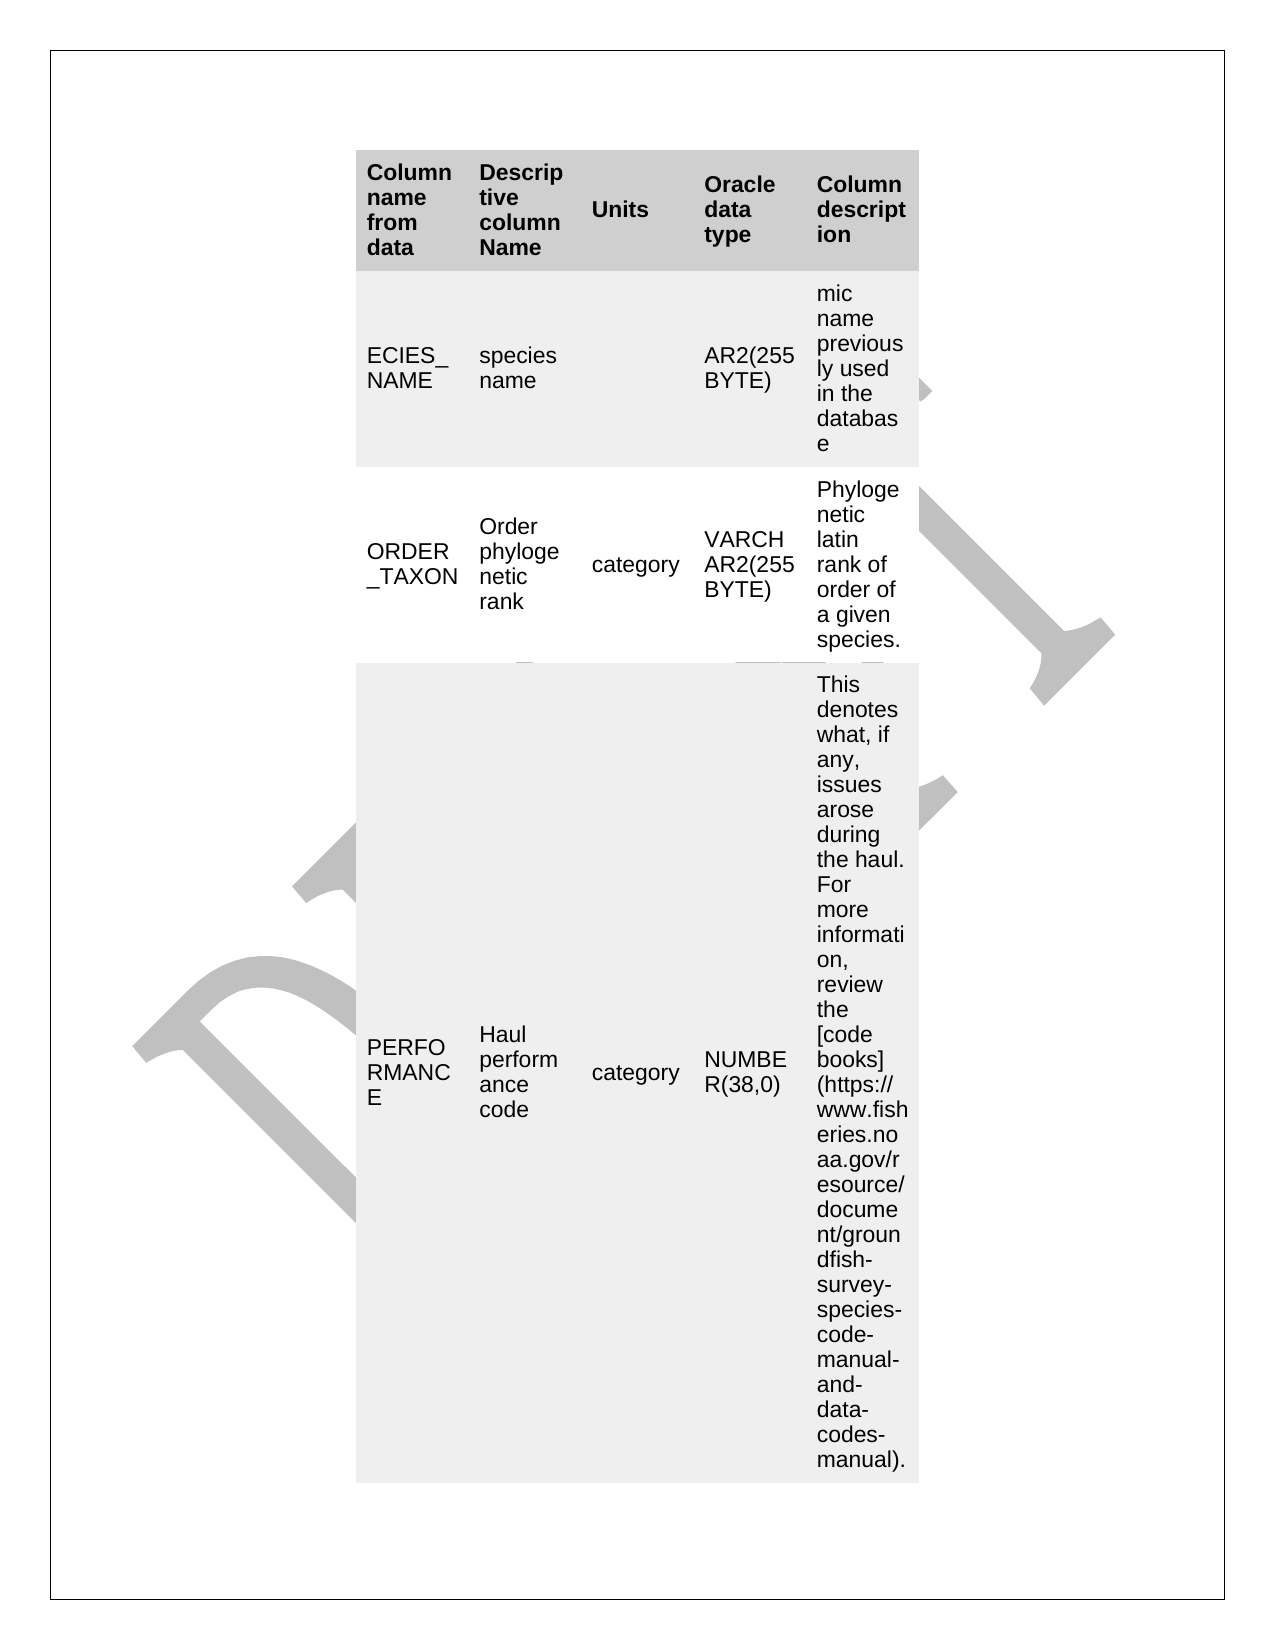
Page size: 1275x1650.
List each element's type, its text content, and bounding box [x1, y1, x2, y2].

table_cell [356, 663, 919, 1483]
table_header Descriptive column Name [469, 150, 581, 271]
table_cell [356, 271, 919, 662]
table_header Column name from data [356, 150, 469, 271]
table_header Oracle data type [694, 150, 806, 271]
table_header Column description [806, 150, 919, 271]
table_header Units [581, 150, 694, 271]
